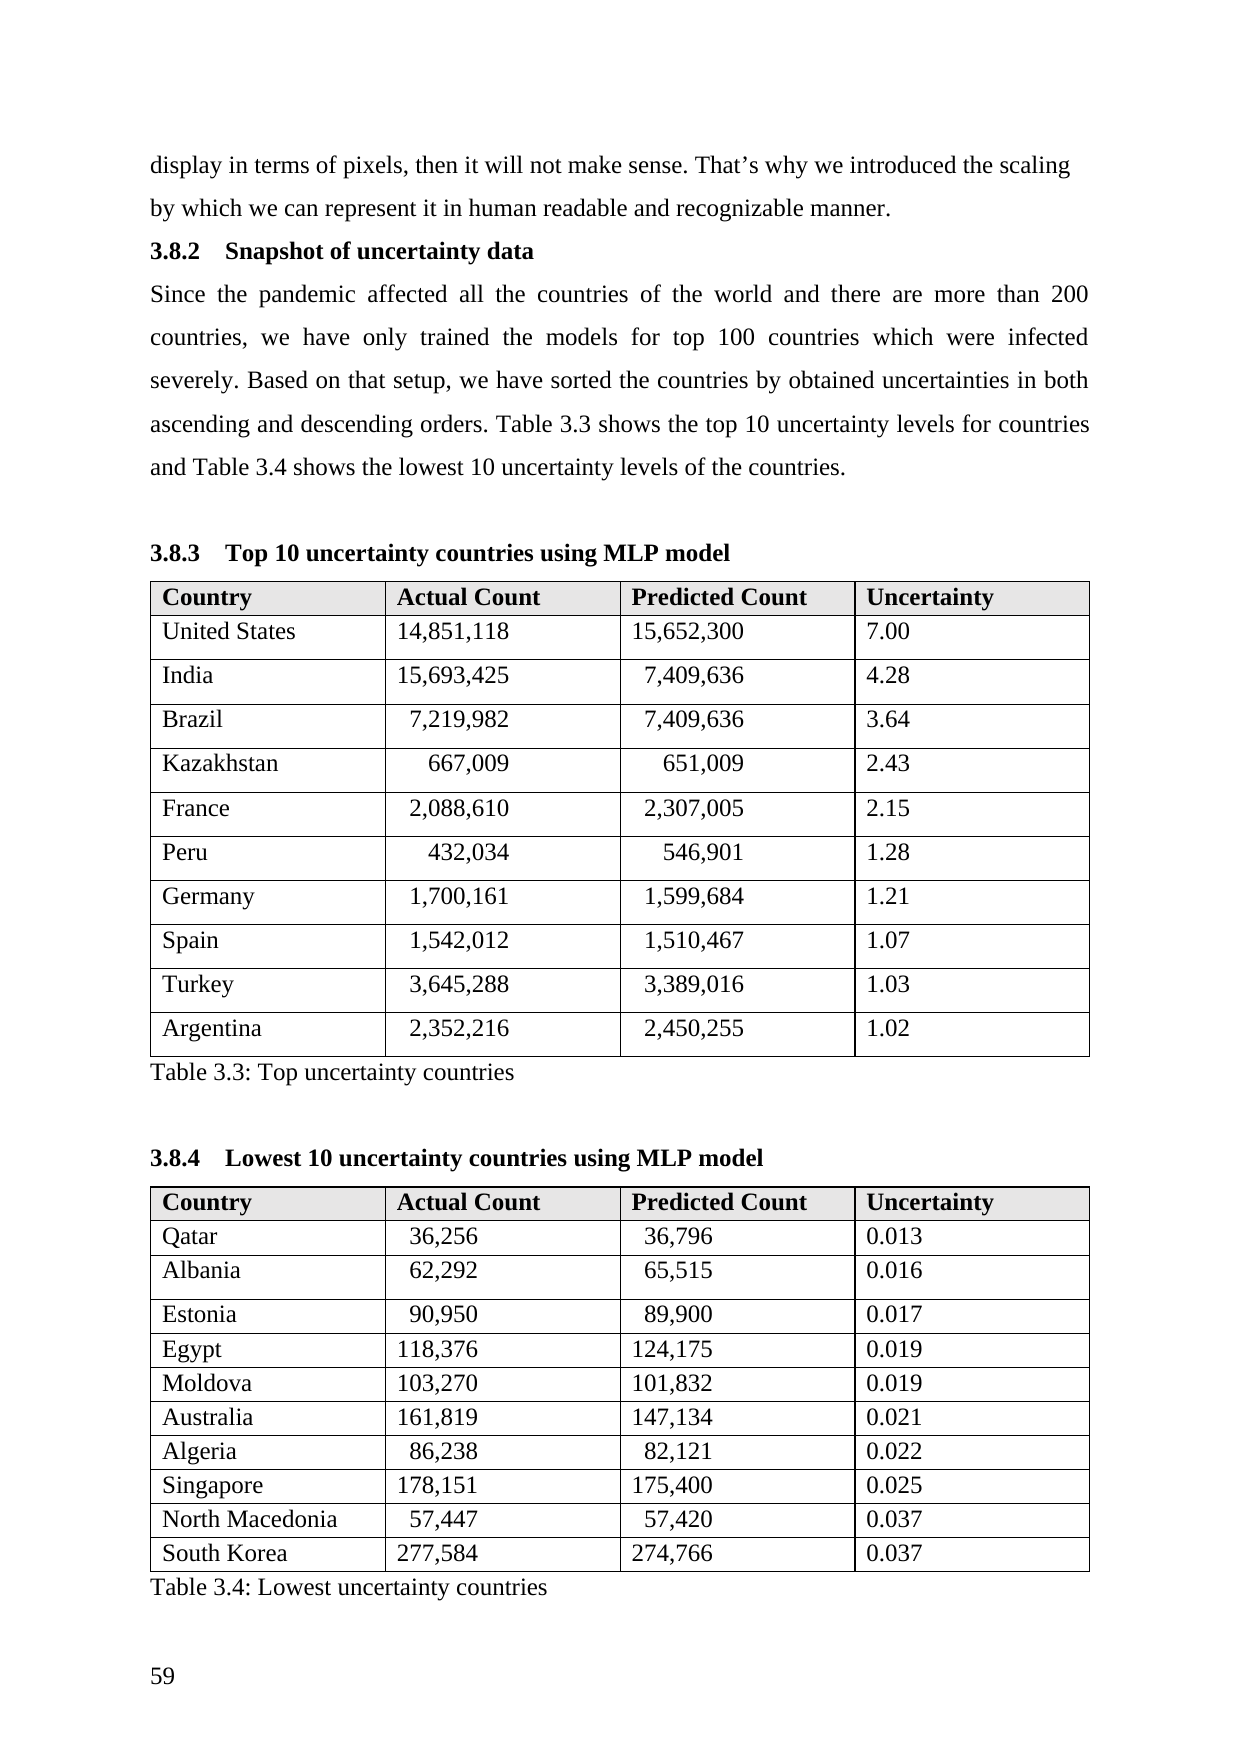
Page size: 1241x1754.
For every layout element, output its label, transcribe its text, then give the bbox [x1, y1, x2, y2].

table_cell 3,645,288 [386, 969, 620, 1012]
table_cell 103,270 [386, 1368, 620, 1401]
table_cell 0.019 [856, 1368, 1089, 1401]
table_cell 0.019 [856, 1334, 1089, 1367]
table_cell 546,901 [621, 837, 854, 880]
table_cell 2,307,005 [621, 793, 854, 836]
table_header Uncertainty [856, 582, 1089, 615]
table_cell 7,409,636 [621, 660, 854, 703]
table_cell 0.037 [856, 1504, 1089, 1537]
table_cell 3.64 [856, 705, 1089, 747]
table_cell Moldova [151, 1368, 385, 1401]
text Table 3.4: Lowest uncertainty countries [150, 1572, 1090, 1601]
table_cell 0.025 [856, 1470, 1089, 1503]
table_cell Spain [151, 925, 385, 968]
table_header Actual Count [386, 1188, 620, 1220]
table_cell 1.03 [856, 969, 1089, 1012]
table_cell 7,409,636 [621, 705, 854, 747]
table_cell Albania [151, 1256, 385, 1298]
table_cell 1,510,467 [621, 925, 854, 968]
table_cell 274,766 [621, 1538, 854, 1571]
table_cell Peru [151, 837, 385, 880]
table_cell 36,796 [621, 1221, 854, 1254]
table_cell 0.017 [856, 1300, 1089, 1333]
table_cell Estonia [151, 1300, 385, 1333]
table_cell 118,376 [386, 1334, 620, 1367]
table_cell 36,256 [386, 1221, 620, 1254]
table_cell North Macedonia [151, 1504, 385, 1537]
table_header Predicted Count [621, 582, 854, 615]
table_header Uncertainty [856, 1188, 1089, 1220]
table_cell 1.21 [856, 881, 1089, 924]
table_cell 1.28 [856, 837, 1089, 880]
table_cell 0.037 [856, 1538, 1089, 1571]
table_cell 277,584 [386, 1538, 620, 1571]
table_cell 0.013 [856, 1221, 1089, 1254]
table_cell 1.07 [856, 925, 1089, 968]
table_cell Egypt [151, 1334, 385, 1367]
table_cell 1,700,161 [386, 881, 620, 924]
table_cell France [151, 793, 385, 836]
table_cell 161,819 [386, 1402, 620, 1435]
table_cell 86,238 [386, 1436, 620, 1469]
table_cell 1.02 [856, 1013, 1089, 1056]
text 3.8.4 Lowest 10 uncertainty countries using MLP model [150, 1143, 1090, 1172]
table_cell 57,420 [621, 1504, 854, 1537]
table_cell Qatar [151, 1221, 385, 1254]
text 3.8.2 Snapshot of uncertainty data [150, 236, 1090, 265]
table_cell Argentina [151, 1013, 385, 1056]
table_cell 1,542,012 [386, 925, 620, 968]
table_cell Algeria [151, 1436, 385, 1469]
table_header Predicted Count [621, 1188, 854, 1220]
table_cell 7.00 [856, 616, 1089, 659]
table_cell 101,832 [621, 1368, 854, 1401]
table_cell Brazil [151, 705, 385, 747]
table_cell 4.28 [856, 660, 1089, 703]
table_cell 178,151 [386, 1470, 620, 1503]
table_cell 7,219,982 [386, 705, 620, 747]
table_cell 432,034 [386, 837, 620, 880]
table_cell India [151, 660, 385, 703]
table_cell 2.15 [856, 793, 1089, 836]
table_cell 82,121 [621, 1436, 854, 1469]
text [150, 150, 1090, 222]
table_cell 15,652,300 [621, 616, 854, 659]
table_cell 3,389,016 [621, 969, 854, 1012]
table_cell 57,447 [386, 1504, 620, 1537]
table_cell 14,851,118 [386, 616, 620, 659]
table_cell 90,950 [386, 1300, 620, 1333]
table_cell 89,900 [621, 1300, 854, 1333]
table_cell 0.021 [856, 1402, 1089, 1435]
table_header Country [151, 1188, 385, 1220]
table_cell 651,009 [621, 749, 854, 792]
table_cell United States [151, 616, 385, 659]
table_cell Kazakhstan [151, 749, 385, 792]
table_cell 0.016 [856, 1256, 1089, 1298]
table_cell 124,175 [621, 1334, 854, 1367]
text Since the pandemic affected all the countries of the world and there are more than 200 countries, we have only trained the models for top 100 countries which were infected severely. Based on that setup, we have sorted the countries by obtained uncertainties in both ascending and descending orders. Table 3.3 shows the top 10 uncertainty levels for countries and Table 3.4 shows the lowest 10 uncertainty levels of the countries. [150, 279, 1090, 481]
table_cell 1,599,684 [621, 881, 854, 924]
table_cell Singapore [151, 1470, 385, 1503]
table_cell Germany [151, 881, 385, 924]
table_cell Turkey [151, 969, 385, 1012]
table_cell 62,292 [386, 1256, 620, 1298]
table_cell 65,515 [621, 1256, 854, 1298]
table_cell 2,088,610 [386, 793, 620, 836]
table_cell South Korea [151, 1538, 385, 1571]
table_cell 175,400 [621, 1470, 854, 1503]
table_cell 0.022 [856, 1436, 1089, 1469]
table_cell 2,352,216 [386, 1013, 620, 1056]
table_cell 147,134 [621, 1402, 854, 1435]
table_cell 15,693,425 [386, 660, 620, 703]
table_cell 2,450,255 [621, 1013, 854, 1056]
text 3.8.3 Top 10 uncertainty countries using MLP model [150, 538, 1090, 567]
table_cell 667,009 [386, 749, 620, 792]
table_cell Australia [151, 1402, 385, 1435]
table_cell 2.43 [856, 749, 1089, 792]
table_header Actual Count [386, 582, 620, 615]
text Table 3.3: Top uncertainty countries [150, 1057, 1090, 1086]
table_header Country [151, 582, 385, 615]
